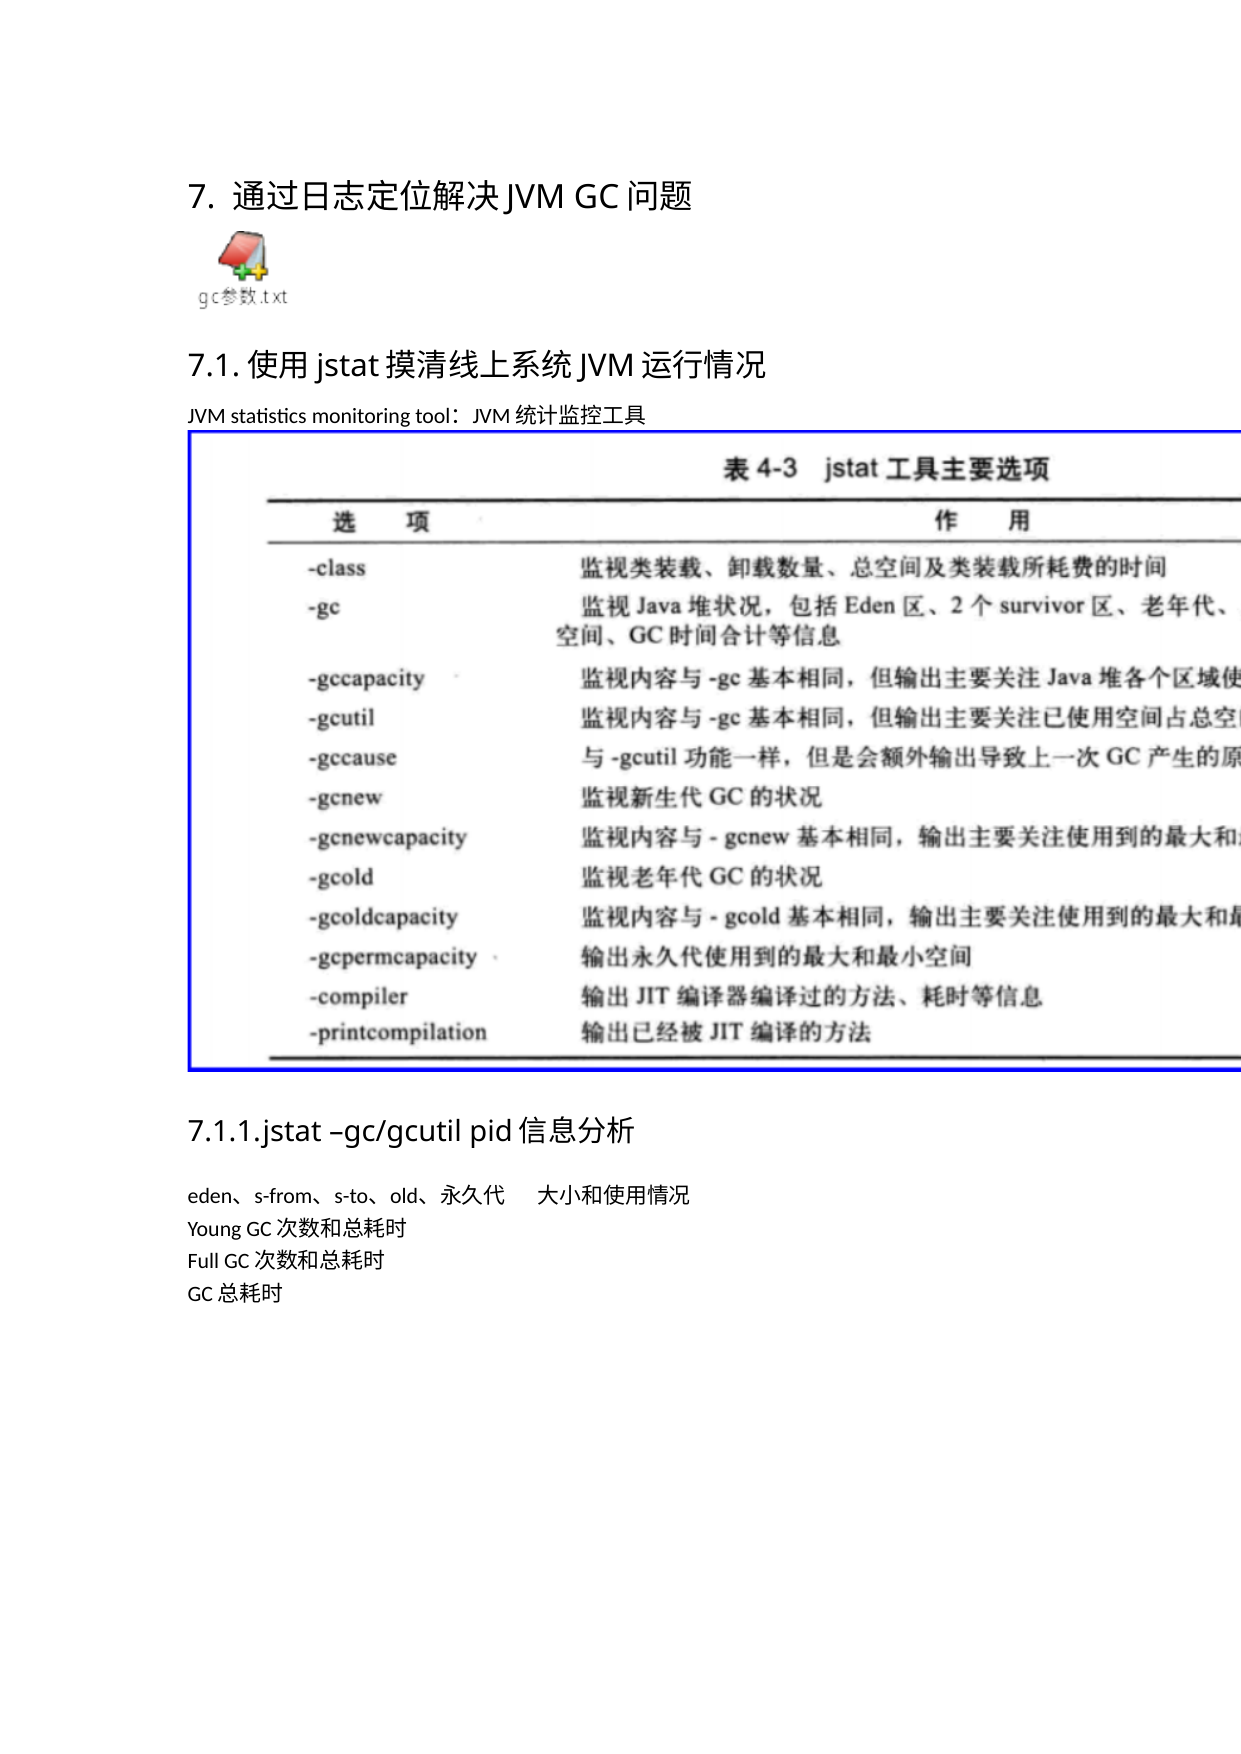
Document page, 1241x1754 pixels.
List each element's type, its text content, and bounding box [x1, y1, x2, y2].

text JVM statistics monitoring tool：JVM统计监控工具 [187, 398, 1053, 430]
text Young GC次数和总耗时 [187, 1210, 1053, 1243]
picture [187, 430, 1241, 1072]
text eden、s-from、s-to、old、永久代 大小和使用情况 [187, 1178, 1053, 1210]
subtitle jstat –gc/gcutil pid信息分析 [187, 1097, 1053, 1162]
text Full GC次数和总耗时 [187, 1243, 1053, 1275]
subtitle 使用jstat摸清线上系统JVM运行情况 [187, 331, 1053, 396]
subtitle 通过日志定位解决JVM GC问题 [187, 162, 1053, 227]
text GC总耗时 [187, 1275, 1053, 1308]
